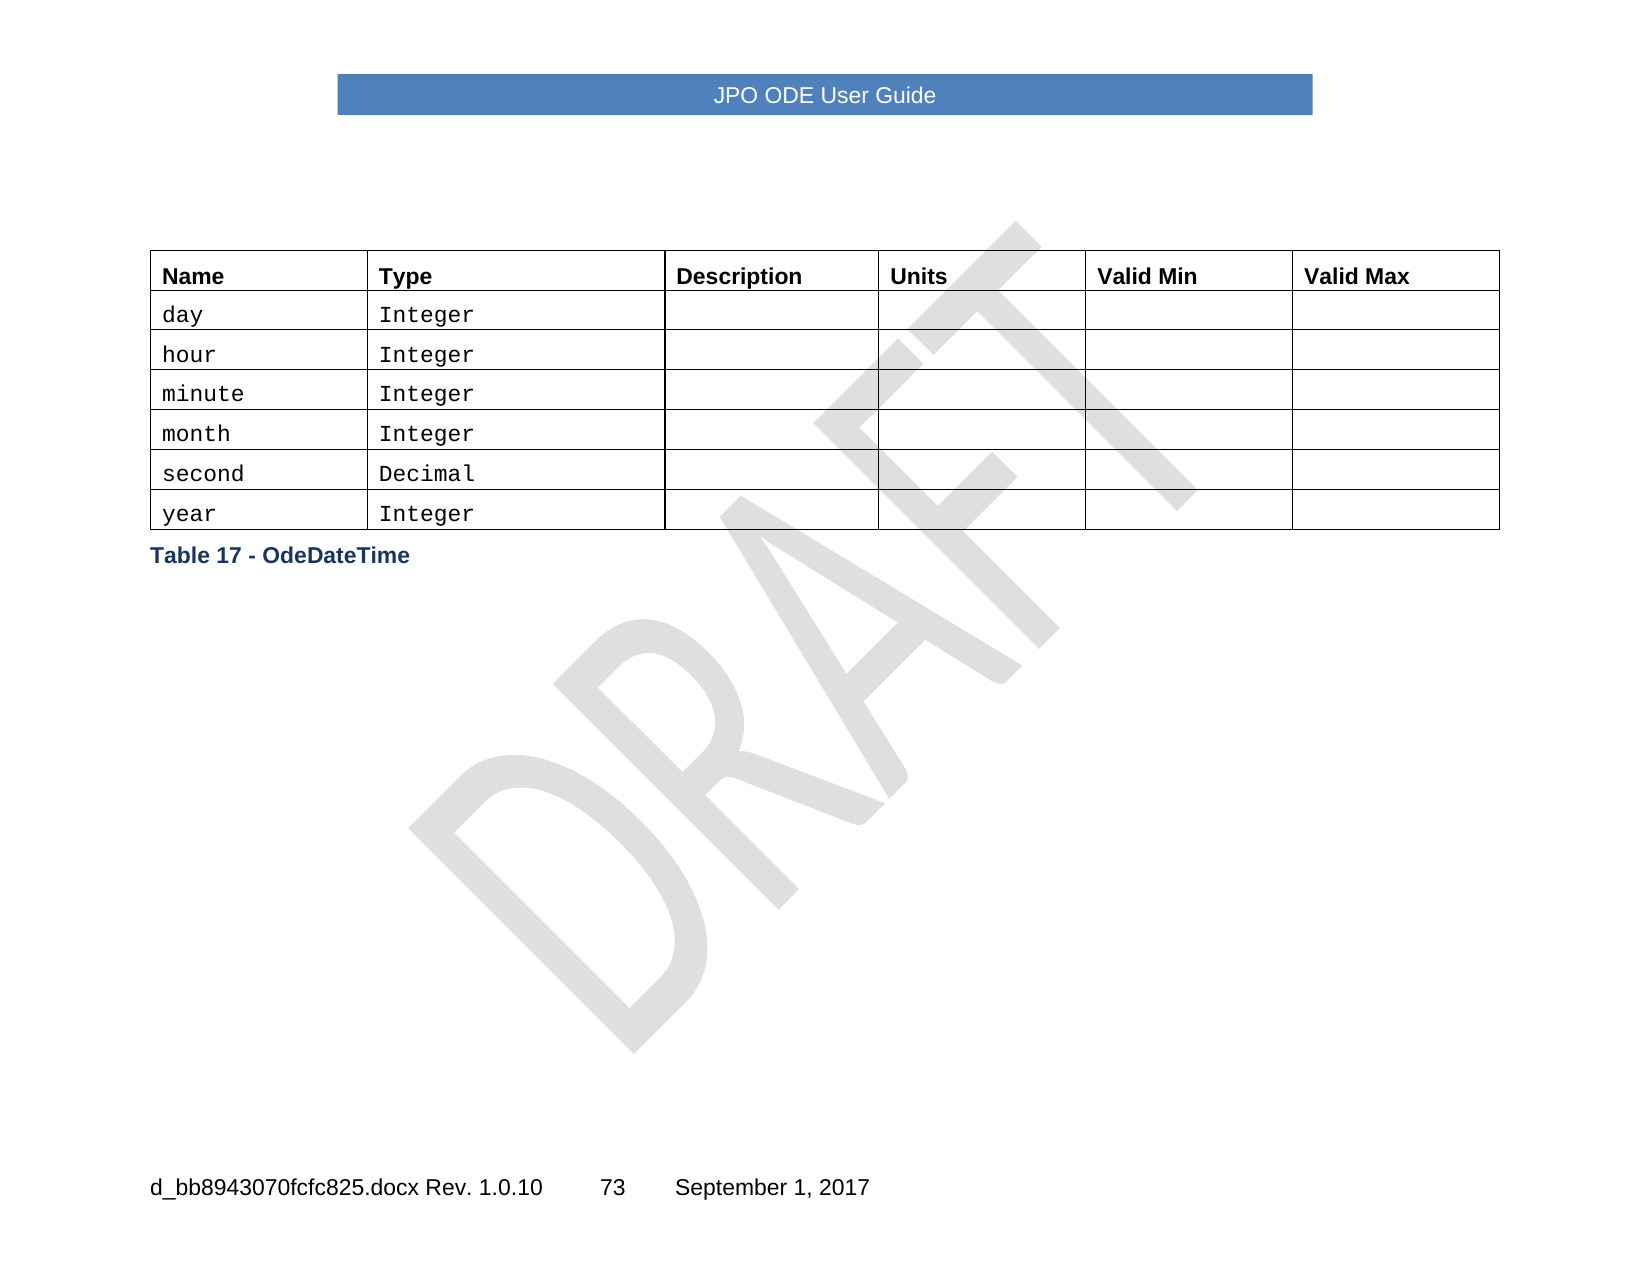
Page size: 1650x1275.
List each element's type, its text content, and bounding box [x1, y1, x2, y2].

table_cell [1293, 291, 1499, 329]
table_header Valid Max [1293, 251, 1499, 289]
table_cell [1293, 410, 1499, 449]
table_cell [879, 450, 1085, 489]
table_header Name [151, 251, 367, 289]
table_cell [879, 330, 1085, 369]
table_header Description [666, 251, 878, 289]
table_cell [879, 410, 1085, 449]
table_cell Integer [368, 410, 664, 449]
table_cell day [151, 291, 367, 329]
table_cell [666, 450, 878, 489]
table_cell [666, 490, 878, 529]
table_cell [1086, 410, 1292, 449]
table_cell [879, 490, 1085, 529]
table_header Type [368, 251, 664, 289]
table_cell [1293, 490, 1499, 529]
table_header Units [879, 251, 1085, 289]
table_cell [1086, 291, 1292, 329]
table_cell [1293, 450, 1499, 489]
table_cell [1086, 450, 1292, 489]
table_cell [879, 370, 1085, 409]
table_cell Integer [368, 330, 664, 369]
table_cell minute [151, 370, 367, 409]
table_cell [1293, 370, 1499, 409]
table_cell second [151, 450, 367, 489]
table_cell Integer [368, 370, 664, 409]
table_cell year [151, 490, 367, 529]
table_cell [666, 410, 878, 449]
table_cell [1293, 330, 1499, 369]
table_cell Integer [368, 291, 664, 329]
table_cell [1086, 370, 1292, 409]
table_header Valid Min [1086, 251, 1292, 289]
table_cell month [151, 410, 367, 449]
table_cell Integer [368, 490, 664, 529]
table_cell [879, 291, 1085, 329]
table_cell [1086, 330, 1292, 369]
table_cell [666, 330, 878, 369]
table_cell [1086, 490, 1292, 529]
table_cell [666, 291, 878, 329]
table_cell hour [151, 330, 367, 369]
table_cell Decimal [368, 450, 664, 489]
table_cell [666, 370, 878, 409]
